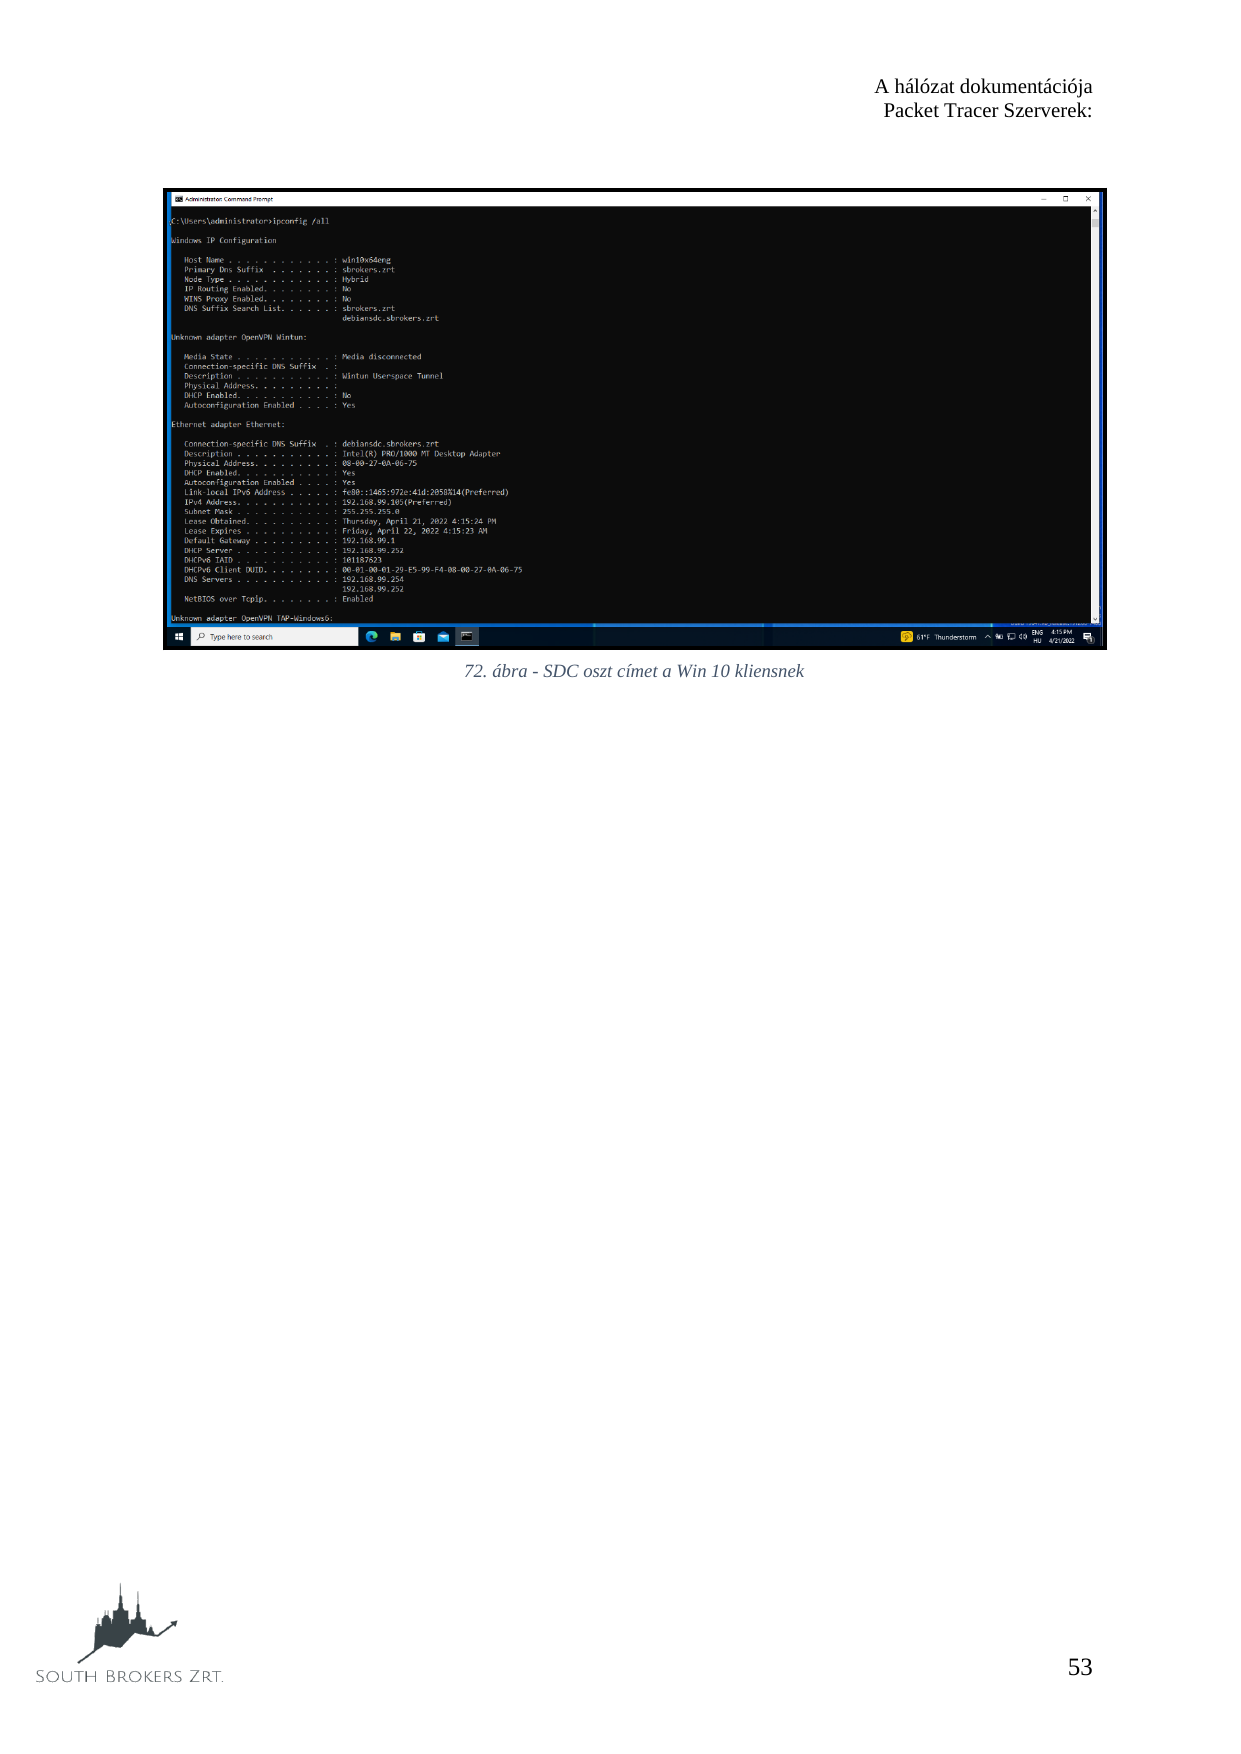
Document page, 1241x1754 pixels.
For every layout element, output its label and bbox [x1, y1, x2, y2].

picture [167, 192, 1103, 646]
picture [0, 1531, 255, 1754]
